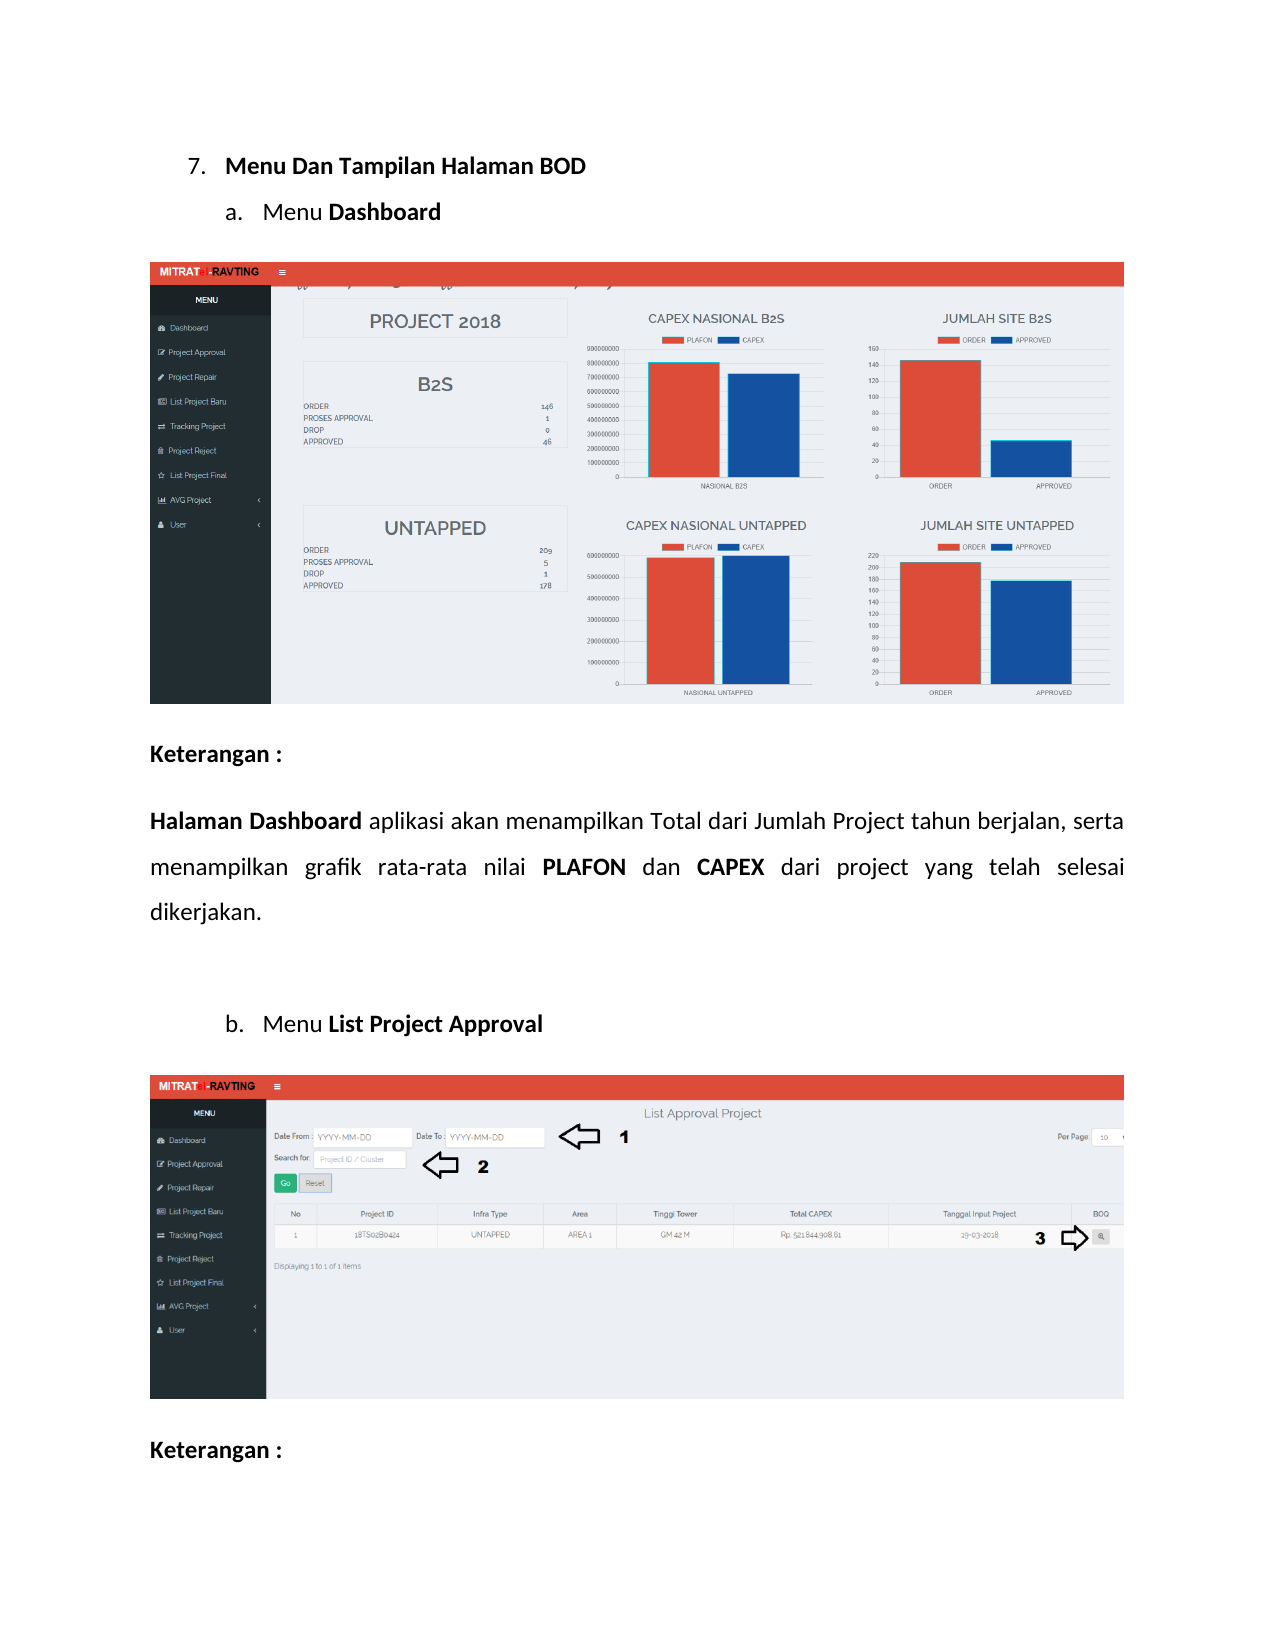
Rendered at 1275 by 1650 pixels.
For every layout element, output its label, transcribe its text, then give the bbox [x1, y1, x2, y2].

list Menu Dashboard [225, 196, 1125, 226]
text Halaman Dashboard aplikasi akan menampilkan Total dari Jumlah Project tahun berjalan, serta menampilkan grafik rata-rata nilai PLAFON dan CAPEX dari project yang telah selesai dikerjakan. [150, 805, 1125, 927]
list Menu List Project Approval [225, 1009, 1125, 1039]
text Keterangan : [150, 1434, 1125, 1464]
picture [150, 1075, 1124, 1399]
list Menu Dan Tampilan Halaman BOD [187, 150, 1125, 181]
picture [150, 262, 1124, 704]
text Keterangan : [150, 738, 1125, 769]
